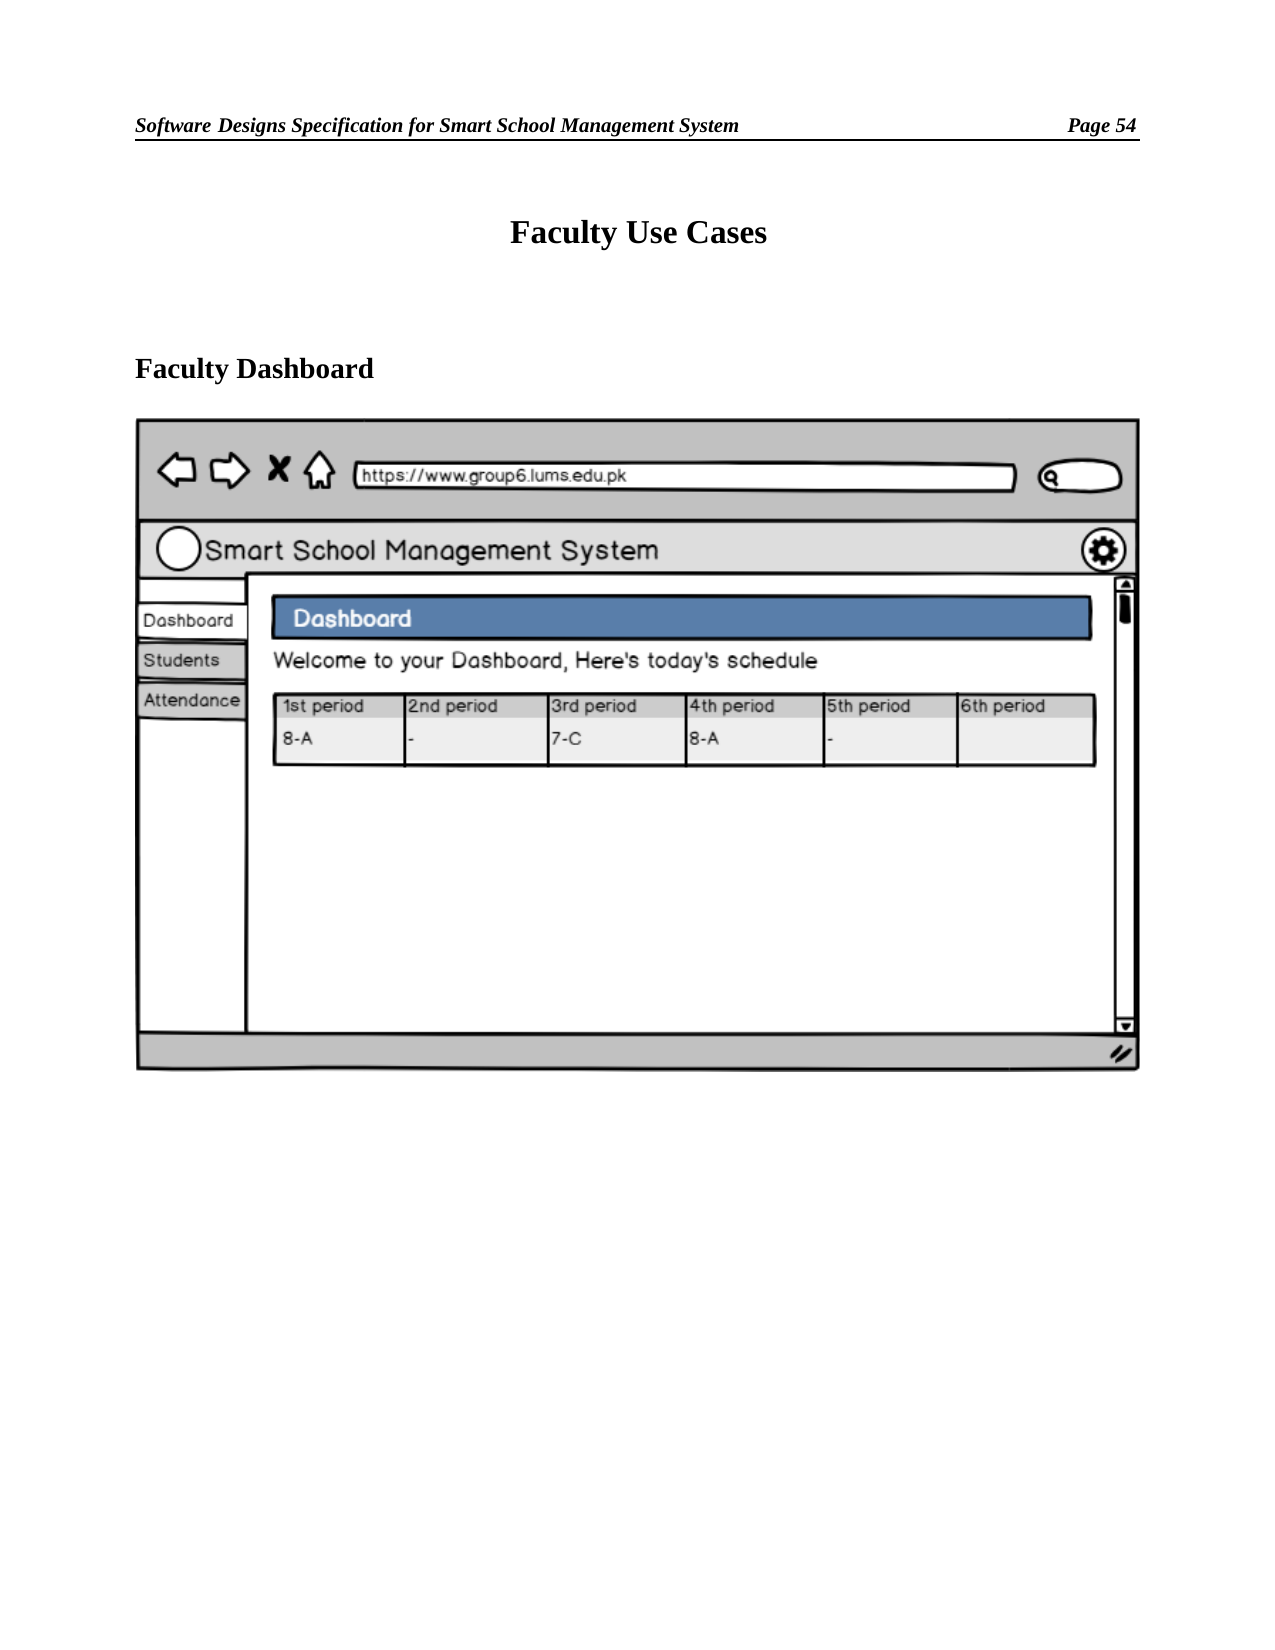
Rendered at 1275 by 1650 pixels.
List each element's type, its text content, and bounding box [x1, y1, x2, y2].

text Faculty Use Cases [435, 212, 1140, 251]
text Faculty Dashboard [135, 351, 1140, 385]
picture [135, 418, 1140, 1072]
